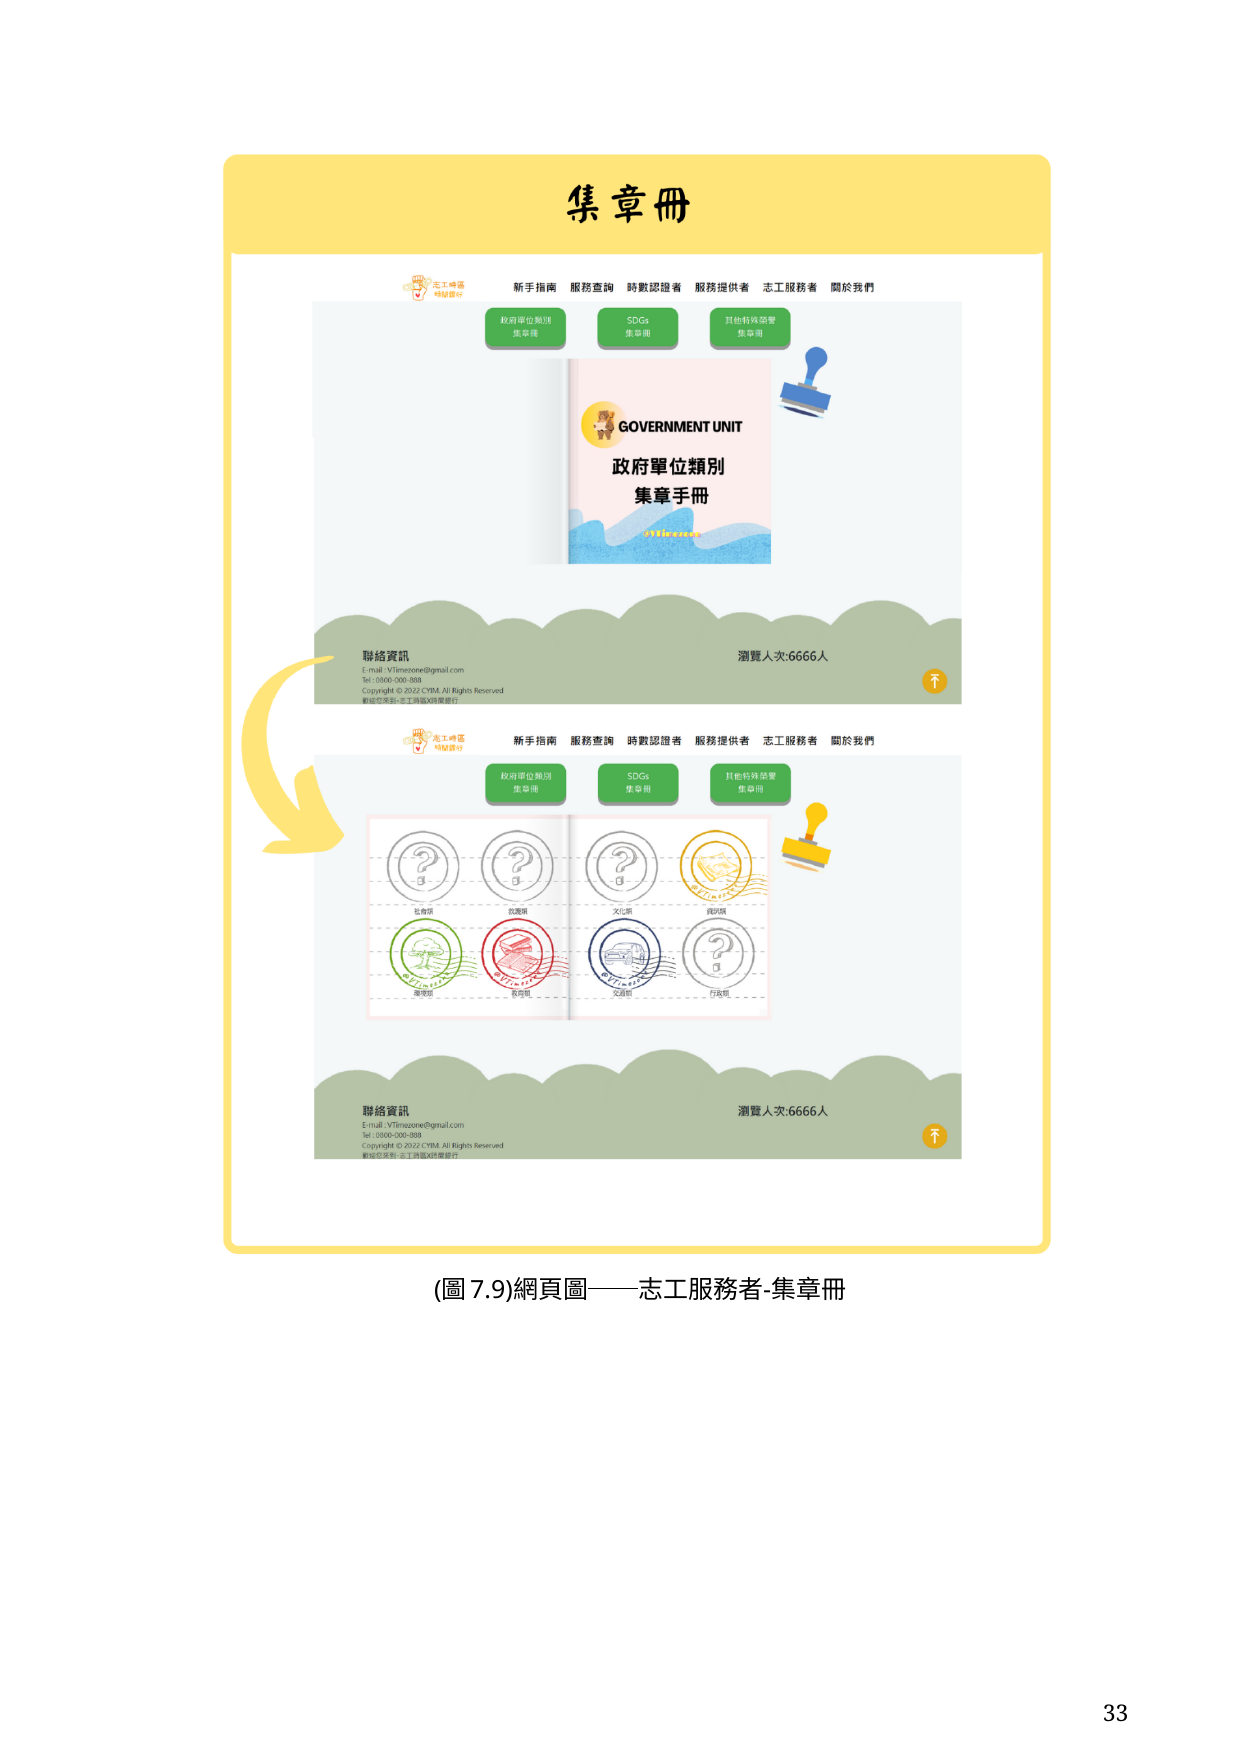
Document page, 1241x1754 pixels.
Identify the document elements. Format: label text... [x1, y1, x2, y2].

text (圖 7.9)網頁圖──志工服務者-集章冊 [160, 1269, 1119, 1305]
picture [165, 116, 1108, 1270]
